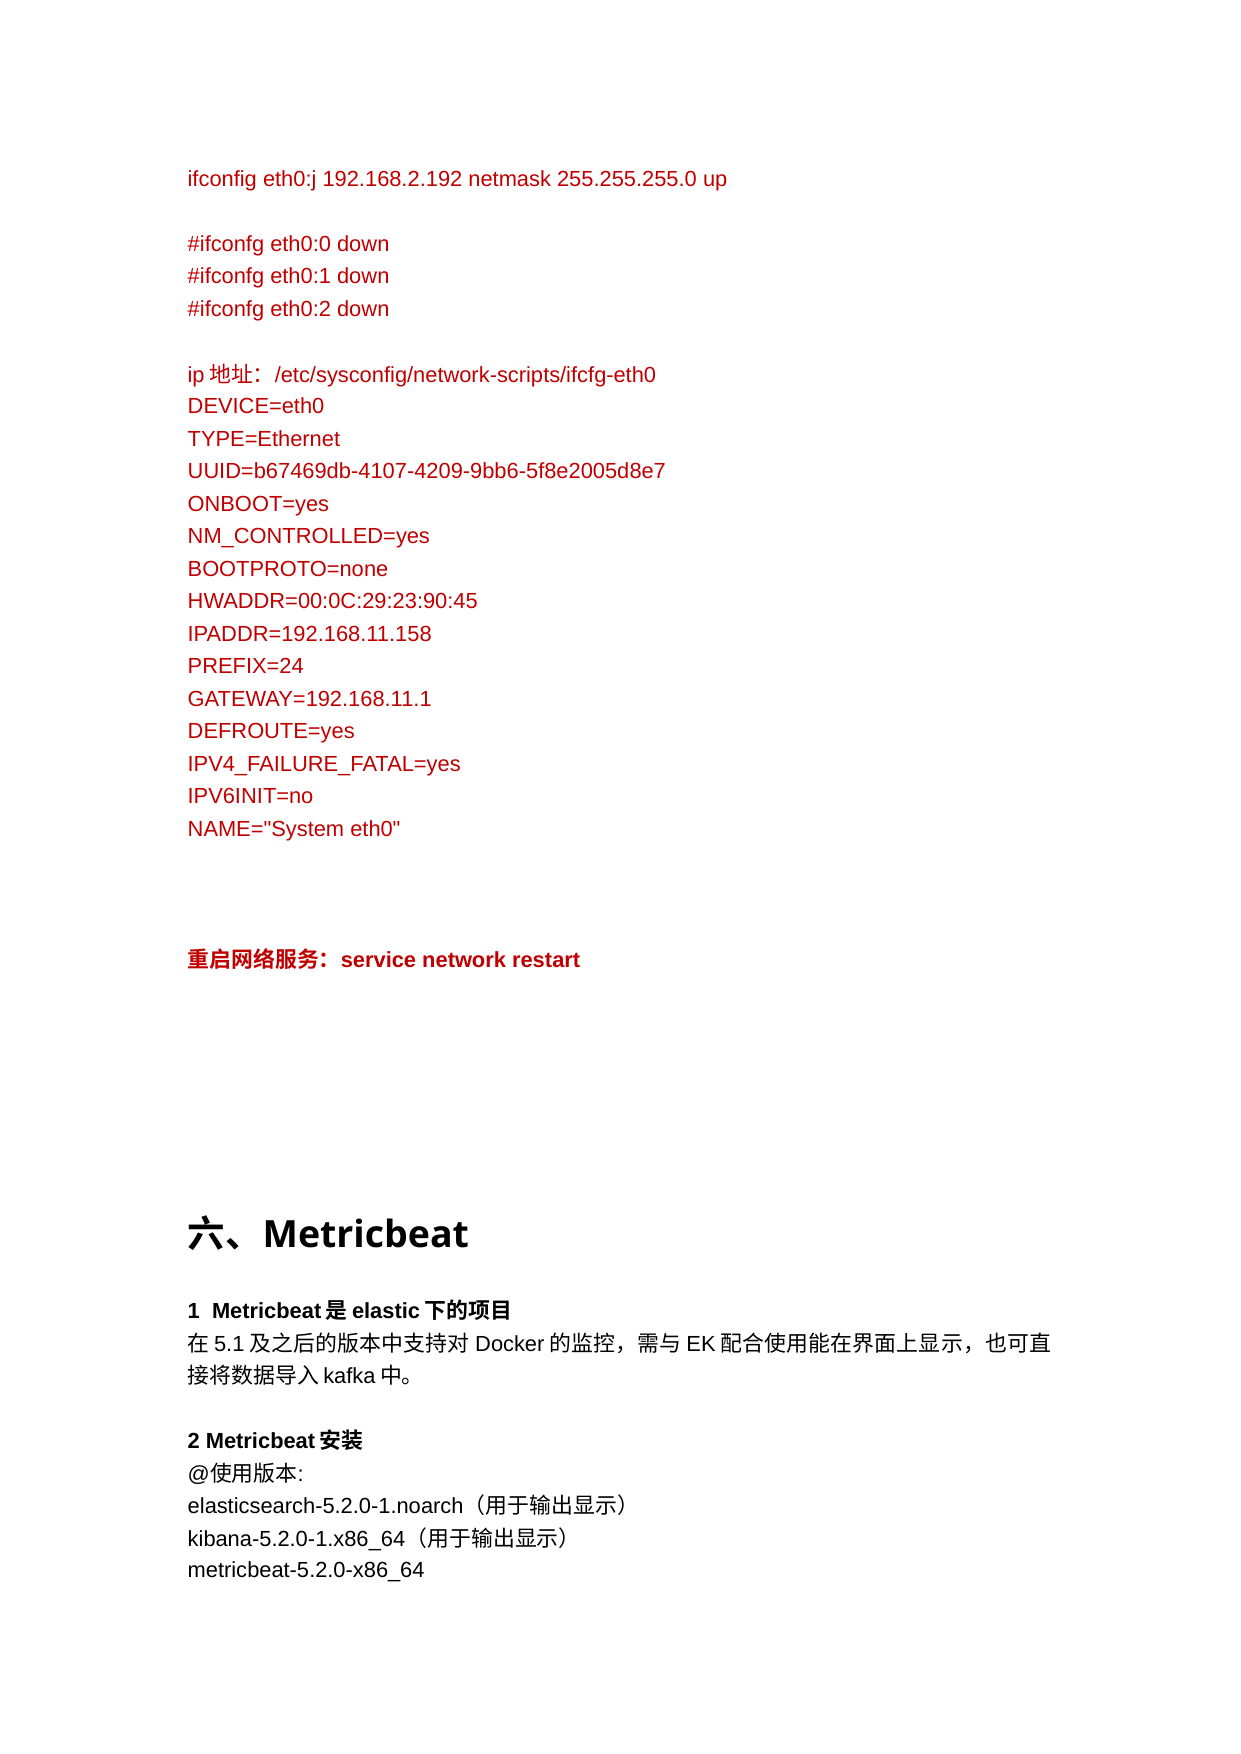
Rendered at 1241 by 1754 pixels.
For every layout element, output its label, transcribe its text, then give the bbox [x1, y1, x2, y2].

list DEFROUTE=yes [187, 714, 1053, 747]
list ifconfig eth0:j 192.168.2.192 netmask 255.255.255.0 up [187, 162, 1053, 194]
list NM_CONTROLLED=yes [187, 519, 1053, 552]
list elasticsearch-5.2.0-1.noarch（用于输出显示） [187, 1488, 1053, 1520]
list ONBOOT=yes [187, 487, 1053, 519]
list GATEWAY=192.168.11.1 [187, 682, 1053, 714]
list IPV4_FAILURE_FATAL=yes [187, 747, 1053, 779]
subtitle 六、Metricbeat [187, 1199, 1053, 1264]
list BOOTPROTO=none [187, 552, 1053, 584]
list DEVICE=eth0 [187, 389, 1053, 422]
list #ifconfg eth0:0 down [187, 227, 1053, 259]
list PREFIX=24 [187, 649, 1053, 682]
list 2 Metricbeat安装 [187, 1423, 1053, 1455]
list @使用版本: [187, 1455, 1053, 1488]
list NAME="System eth0" [187, 812, 1053, 844]
list metricbeat-5.2.0-x86_64 [187, 1553, 1053, 1585]
list #ifconfg eth0:1 down [187, 259, 1053, 292]
list IPADDR=192.168.11.158 [187, 617, 1053, 649]
list IPV6INIT=no [187, 779, 1053, 812]
list 重启网络服务：service network restart [187, 942, 1053, 974]
list #ifconfg eth0:2 down [187, 292, 1053, 324]
list 在5.1及之后的版本中支持对Docker的监控，需与EK配合使用能在界面上显示，也可直接将数据导入kafka中。 [187, 1325, 1053, 1390]
list UUID=b67469db-4107-4209-9bb6-5f8e2005d8e7 [187, 454, 1053, 487]
list HWADDR=00:0C:29:23:90:45 [187, 584, 1053, 617]
list TYPE=Ethernet [187, 422, 1053, 454]
list kibana-5.2.0-1.x86_64（用于输出显示） [187, 1520, 1053, 1553]
list 1 Metricbeat是elastic下的项目 [187, 1293, 1053, 1325]
list ip地址：/etc/sysconfig/network-scripts/ifcfg-eth0 [187, 357, 1053, 389]
